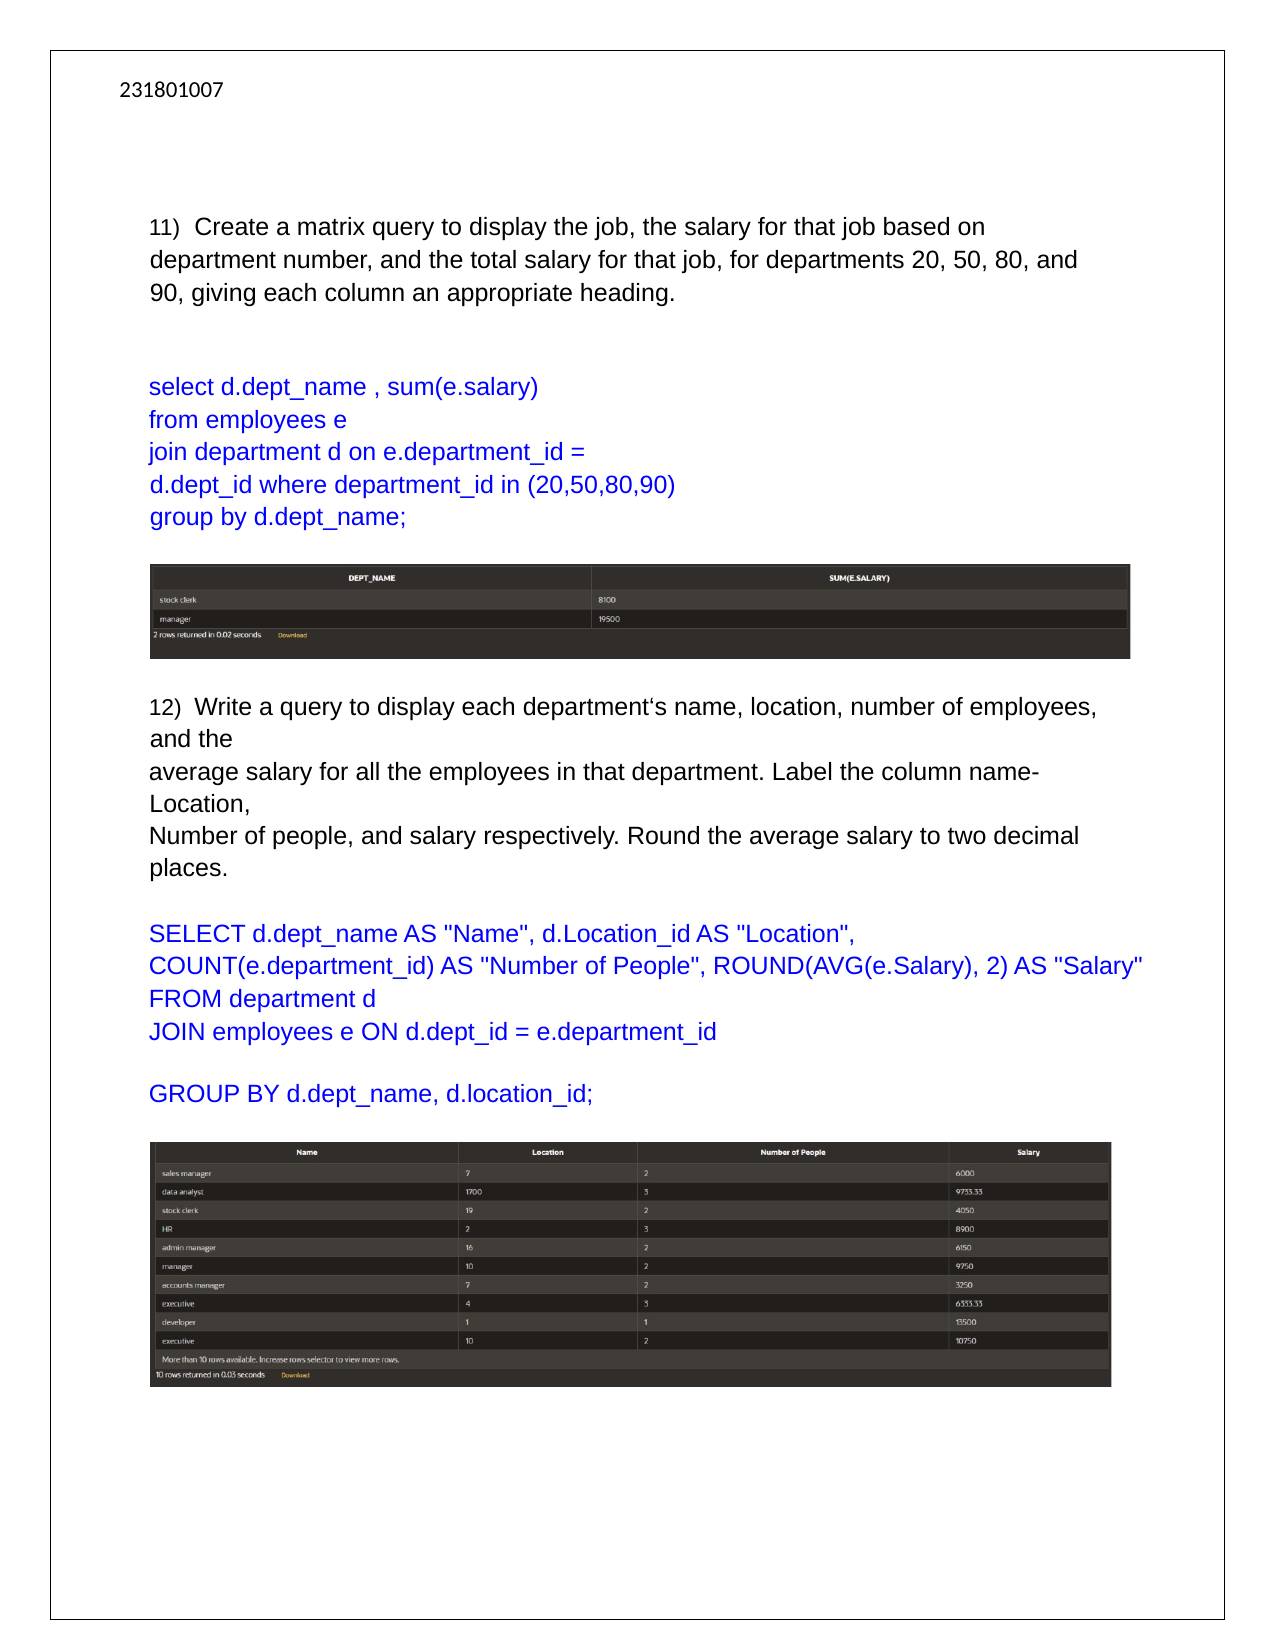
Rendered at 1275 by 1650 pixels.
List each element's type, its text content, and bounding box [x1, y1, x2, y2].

picture [150, 564, 1131, 659]
list Create a matrix query to display the job, the salary for that job based on department number, and the total salary for that job, for departments 20, 50, 80, and 90, giving each column an appropriate heading. [148, 212, 1117, 306]
text average salary for all the employees in that department. Label the column name- Location, [148, 757, 1117, 817]
text from employees e [148, 405, 1147, 433]
text FROM department d [148, 984, 1147, 1013]
text COUNT(e.department_id) AS "Number of People", ROUND(AVG(e.Salary), 2) AS "Salary" [148, 951, 1147, 980]
text GROUP BY d.dept_name, d.location_id; [148, 1079, 1147, 1108]
text JOIN employees e ON d.dept_id = e.department_id [148, 1016, 1147, 1045]
text Number of people, and salary respectively. Round the average salary to two decimal places. [148, 821, 1117, 882]
text SELECT d.dept_name AS "Name", d.Location_id AS "Location", [148, 919, 1147, 947]
list Write a query to display each department‘s name, location, number of employees, and the [148, 692, 1117, 753]
picture [150, 1142, 1112, 1387]
text join department d on e.department_id = d.dept_id where department_id in (20,50,80,90) group by d.dept_name; [148, 437, 695, 531]
text select d.dept_name , sum(e.salary) [148, 372, 1147, 401]
